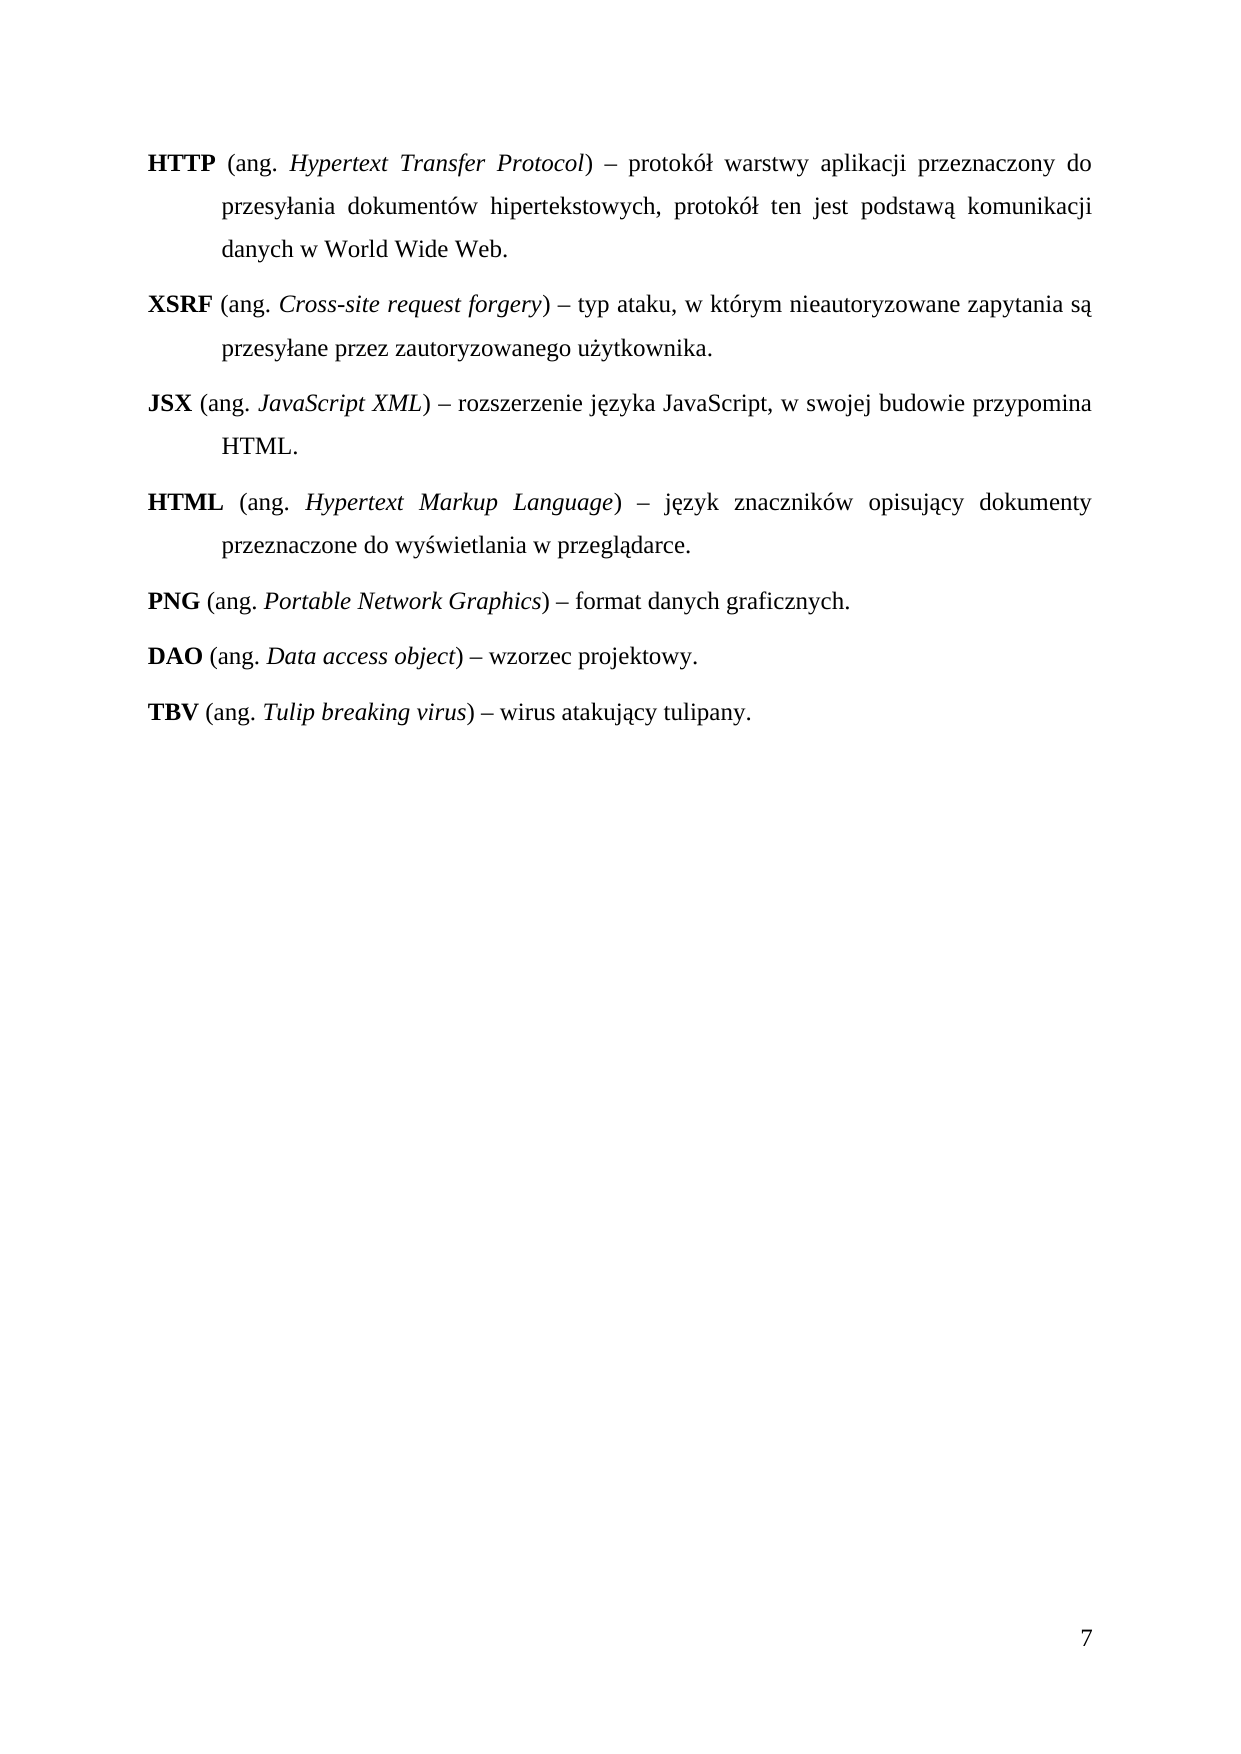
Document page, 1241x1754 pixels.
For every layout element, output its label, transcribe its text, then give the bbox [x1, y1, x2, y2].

text HTML (ang. Hypertext Markup Language) – język znaczników opisujący dokumenty przeznaczone do wyświetlania w przeglądarce. [148, 487, 1093, 559]
text HTTP (ang. Hypertext Transfer Protocol) – protokół warstwy aplikacji przeznaczony do przesyłania dokumentów hipertekstowych, protokół ten jest podstawą komunikacji danych w World Wide Web. [148, 148, 1093, 263]
text TBV (ang. Tulip breaking virus) – wirus atakujący tulipany. [148, 697, 1093, 726]
text JSX (ang. JavaScript XML) – rozszerzenie języka JavaScript, w swojej budowie przypomina HTML. [148, 388, 1093, 460]
text DAO (ang. Data access object) – wzorzec projektowy. [148, 641, 1093, 670]
text XSRF (ang. Cross-site request forgery) – typ ataku, w którym nieautoryzowane zapytania są przesyłane przez zautoryzowanego użytkownika. [148, 289, 1093, 361]
text PNG (ang. Portable Network Graphics) – format danych graficznych. [148, 586, 1093, 614]
